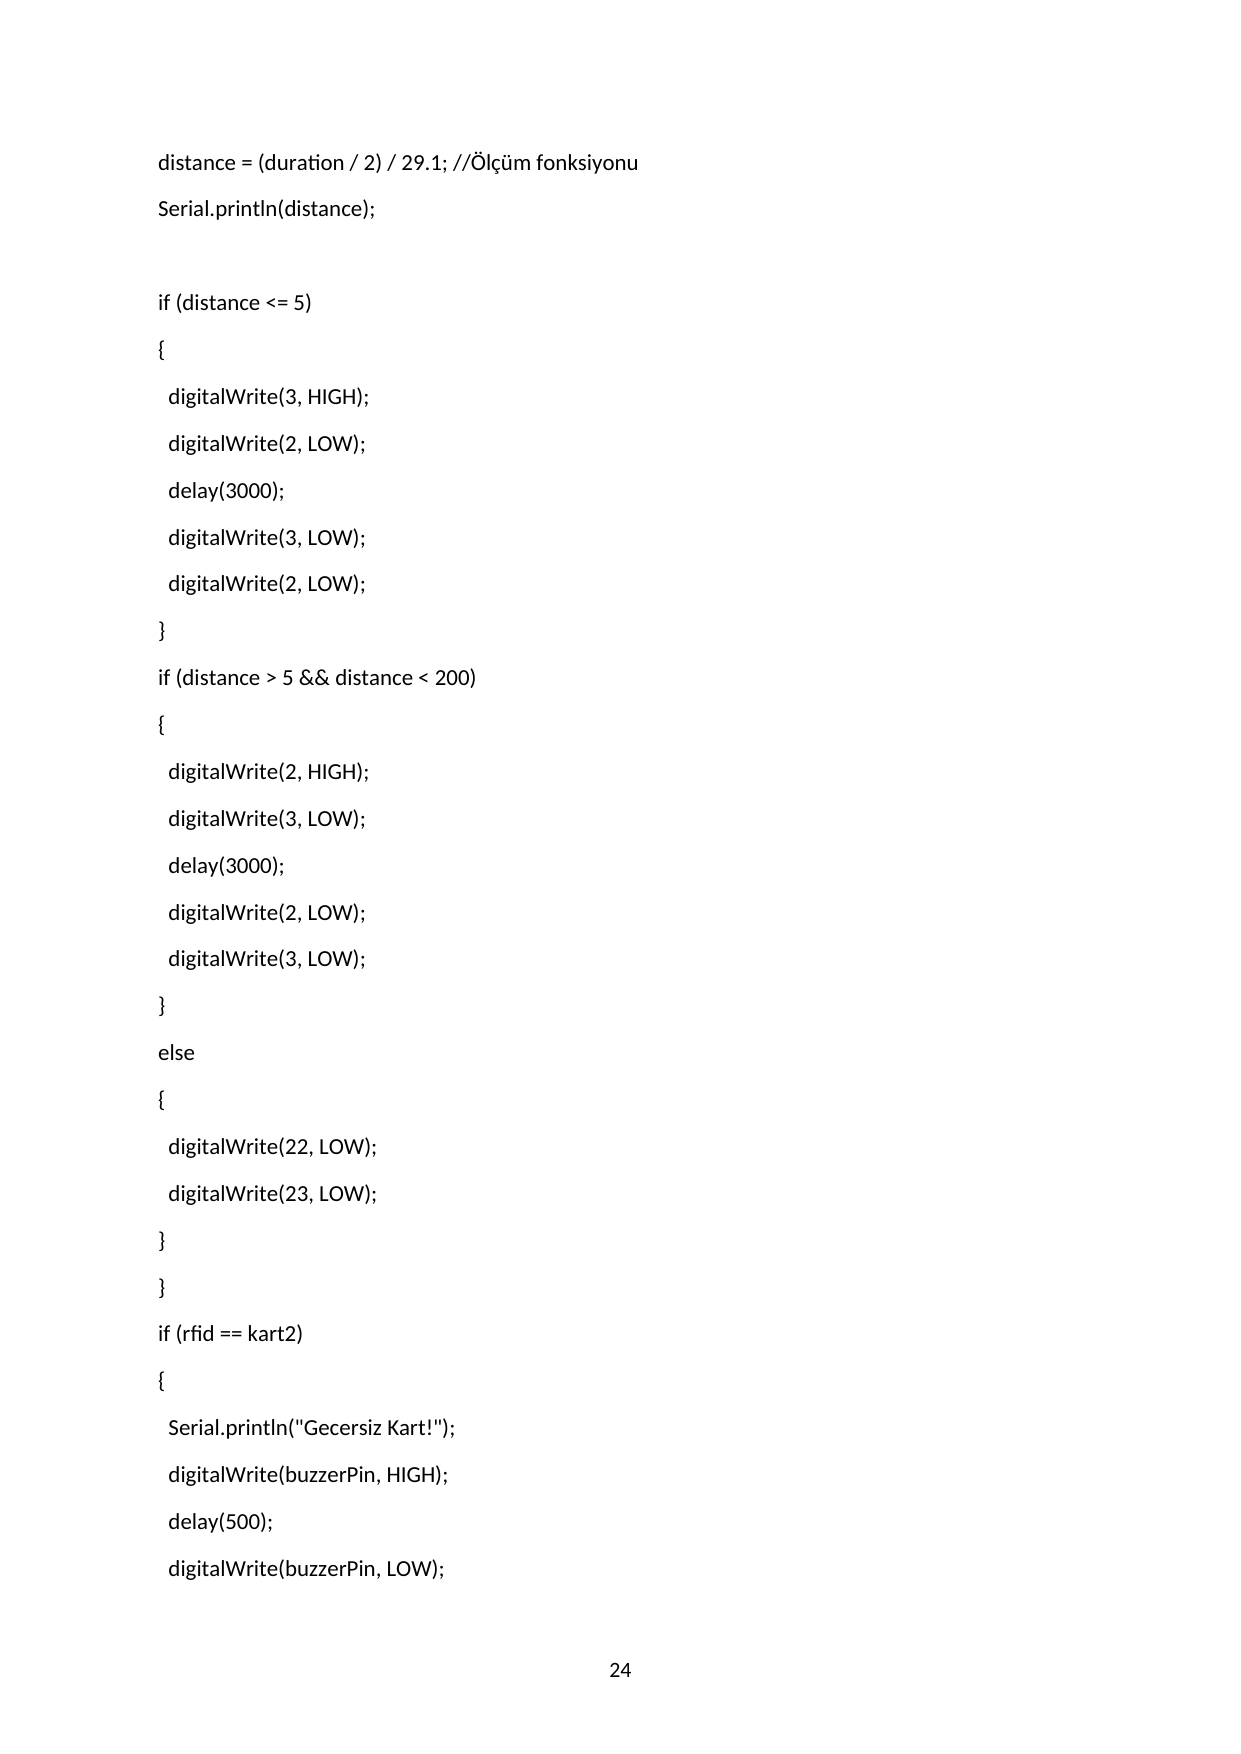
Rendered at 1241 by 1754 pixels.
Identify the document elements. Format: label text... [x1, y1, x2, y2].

text delay(3000); [148, 851, 1093, 879]
text Serial.println("Gecersiz Kart!"); [148, 1413, 1093, 1441]
text else [148, 1038, 1093, 1066]
text digitalWrite(2, LOW); [148, 429, 1093, 457]
text digitalWrite(2, HIGH); [148, 757, 1093, 785]
text digitalWrite(3, LOW); [148, 944, 1093, 972]
text delay(3000); [148, 476, 1093, 504]
text digitalWrite(buzzerPin, HIGH); [148, 1460, 1093, 1488]
text } [148, 1226, 1093, 1254]
text if (distance > 5 && distance < 200) [148, 663, 1093, 691]
text digitalWrite(2, LOW); [148, 898, 1093, 926]
text digitalWrite(2, LOW); [148, 569, 1093, 597]
text digitalWrite(3, HIGH); [148, 382, 1093, 410]
text digitalWrite(3, LOW); [148, 804, 1093, 832]
text { [148, 710, 1093, 738]
text } [148, 616, 1093, 644]
text digitalWrite(buzzerPin, LOW); [148, 1554, 1093, 1582]
text } [148, 1273, 1093, 1301]
text { [148, 1085, 1093, 1113]
text } [148, 991, 1093, 1019]
text digitalWrite(3, LOW); [148, 523, 1093, 551]
text delay(500); [148, 1507, 1093, 1535]
text Serial.println(distance); [148, 194, 1093, 222]
text if (distance <= 5) [148, 288, 1093, 316]
text { [148, 335, 1093, 363]
text digitalWrite(23, LOW); [148, 1179, 1093, 1207]
text digitalWrite(22, LOW); [148, 1132, 1093, 1160]
text distance = (duration / 2) / 29.1; //Ölçüm fonksiyonu [148, 148, 1093, 176]
text { [148, 1366, 1093, 1394]
text if (rfid == kart2) [148, 1319, 1093, 1347]
